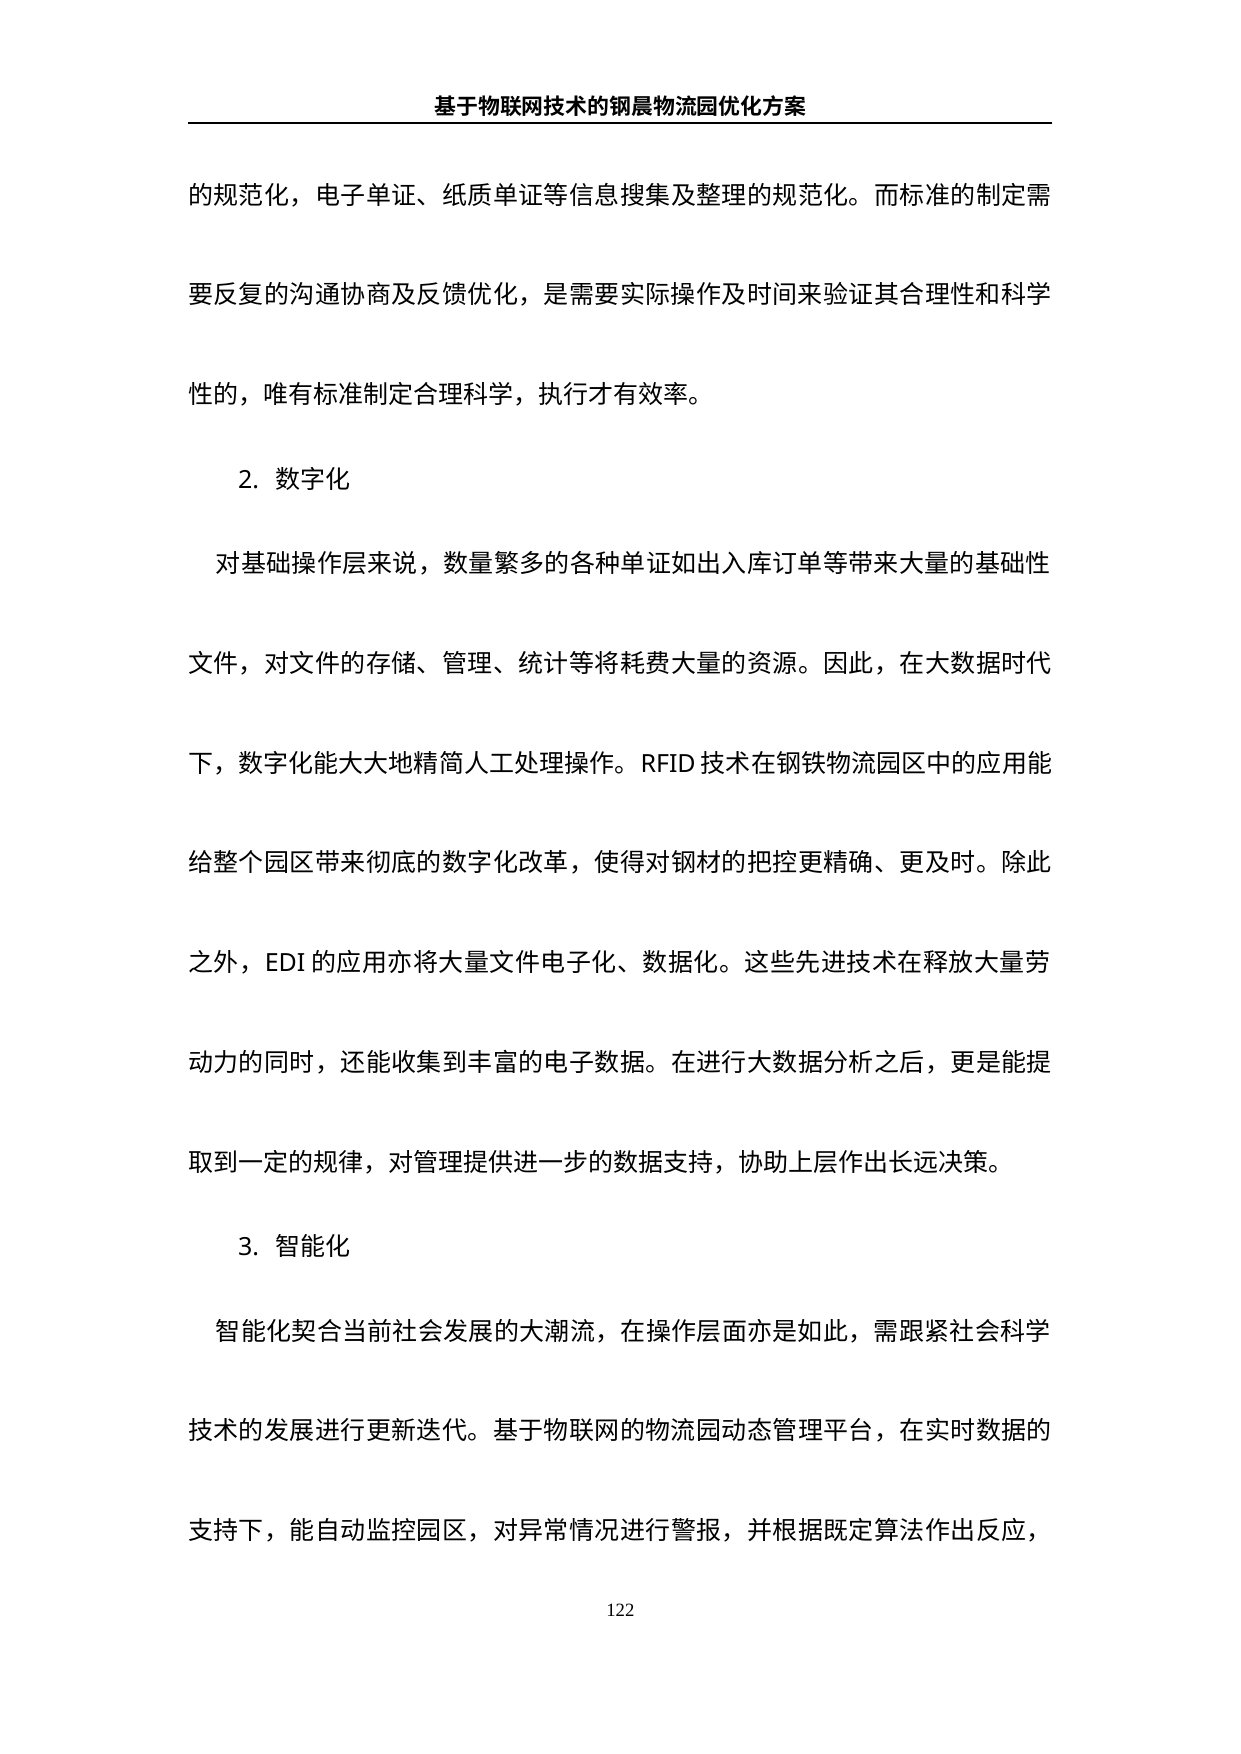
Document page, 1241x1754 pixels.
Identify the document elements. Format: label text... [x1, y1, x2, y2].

list 对基础操作层来说，数量繁多的各种单证如出入库订单等带来大量的基础性文件，对文件的存储、管理、统计等将耗费大量的资源。因此，在大数据时代下，数字化能大大地精简人工处理操作。RFID技术在钢铁物流园区中的应用能给整个园区带来彻底的数字化改革，使得对钢材的把控更精确、更及时。除此之外，EDI的应用亦将大量文件电子化、数据化。这些先进技术在释放大量劳动力的同时，还能收集到丰富的电子数据。在进行大数据分析之后，更是能提取到一定的规律，对管理提供进一步的数据支持，协助上层作出长远决策。 [188, 529, 1052, 1193]
list 智能化 [188, 1211, 1052, 1278]
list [188, 1296, 1052, 1562]
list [188, 160, 1052, 426]
list 数字化 [188, 444, 1052, 511]
